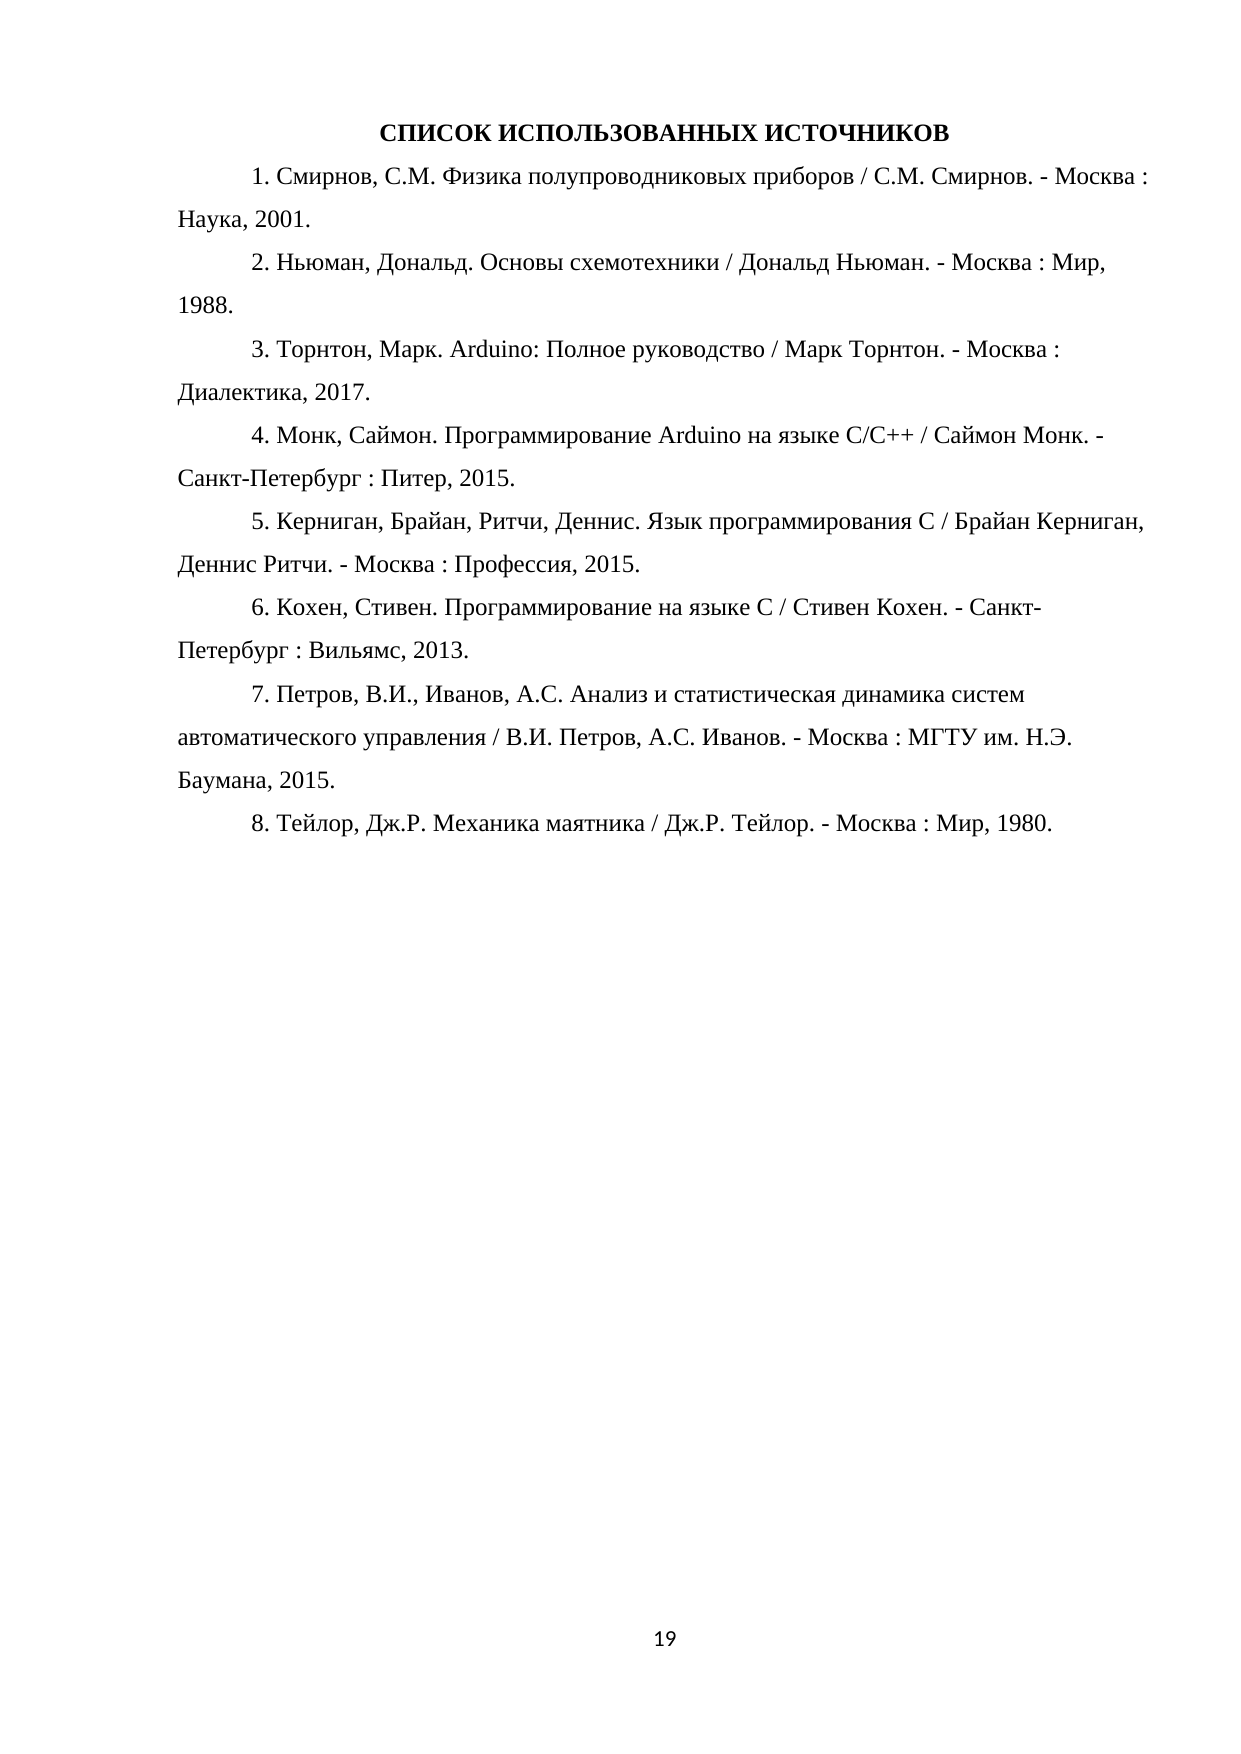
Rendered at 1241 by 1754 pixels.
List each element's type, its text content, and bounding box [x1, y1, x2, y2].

text 6. Кохен, Стивен. Программирование на языке C / Стивен Кохен. - Санкт-Петербург : Вильямс, 2013. [177, 592, 1152, 664]
text 4. Монк, Саймон. Программирование Arduino на языке C/C++ / Саймон Монк. - Санкт-Петербург : Питер, 2015. [177, 420, 1152, 492]
text 3. Торнтон, Марк. Arduino: Полное руководство / Марк Торнтон. - Москва : Диалектика, 2017. [177, 334, 1152, 406]
subtitle СПИСОК ИСПОЛЬЗОВАННЫХ ИСТОЧНИКОВ [177, 118, 1152, 147]
text 2. Ньюман, Дональд. Основы схемотехники / Дональд Ньюман. - Москва : Мир, 1988. [177, 247, 1152, 319]
text 1. Смирнов, С.М. Физика полупроводниковых приборов / С.М. Смирнов. - Москва : Наука, 2001. [177, 161, 1152, 233]
text 7. Петров, В.И., Иванов, А.С. Анализ и статистическая динамика систем автоматического управления / В.И. Петров, А.С. Иванов. - Москва : МГТУ им. Н.Э. Баумана, 2015. [177, 679, 1152, 794]
text 8. Тейлор, Дж.Р. Механика маятника / Дж.Р. Тейлор. - Москва : Мир, 1980. [177, 808, 1152, 837]
text 5. Керниган, Брайан, Ритчи, Деннис. Язык программирования C / Брайан Керниган, Деннис Ритчи. - Москва : Профессия, 2015. [177, 506, 1152, 578]
